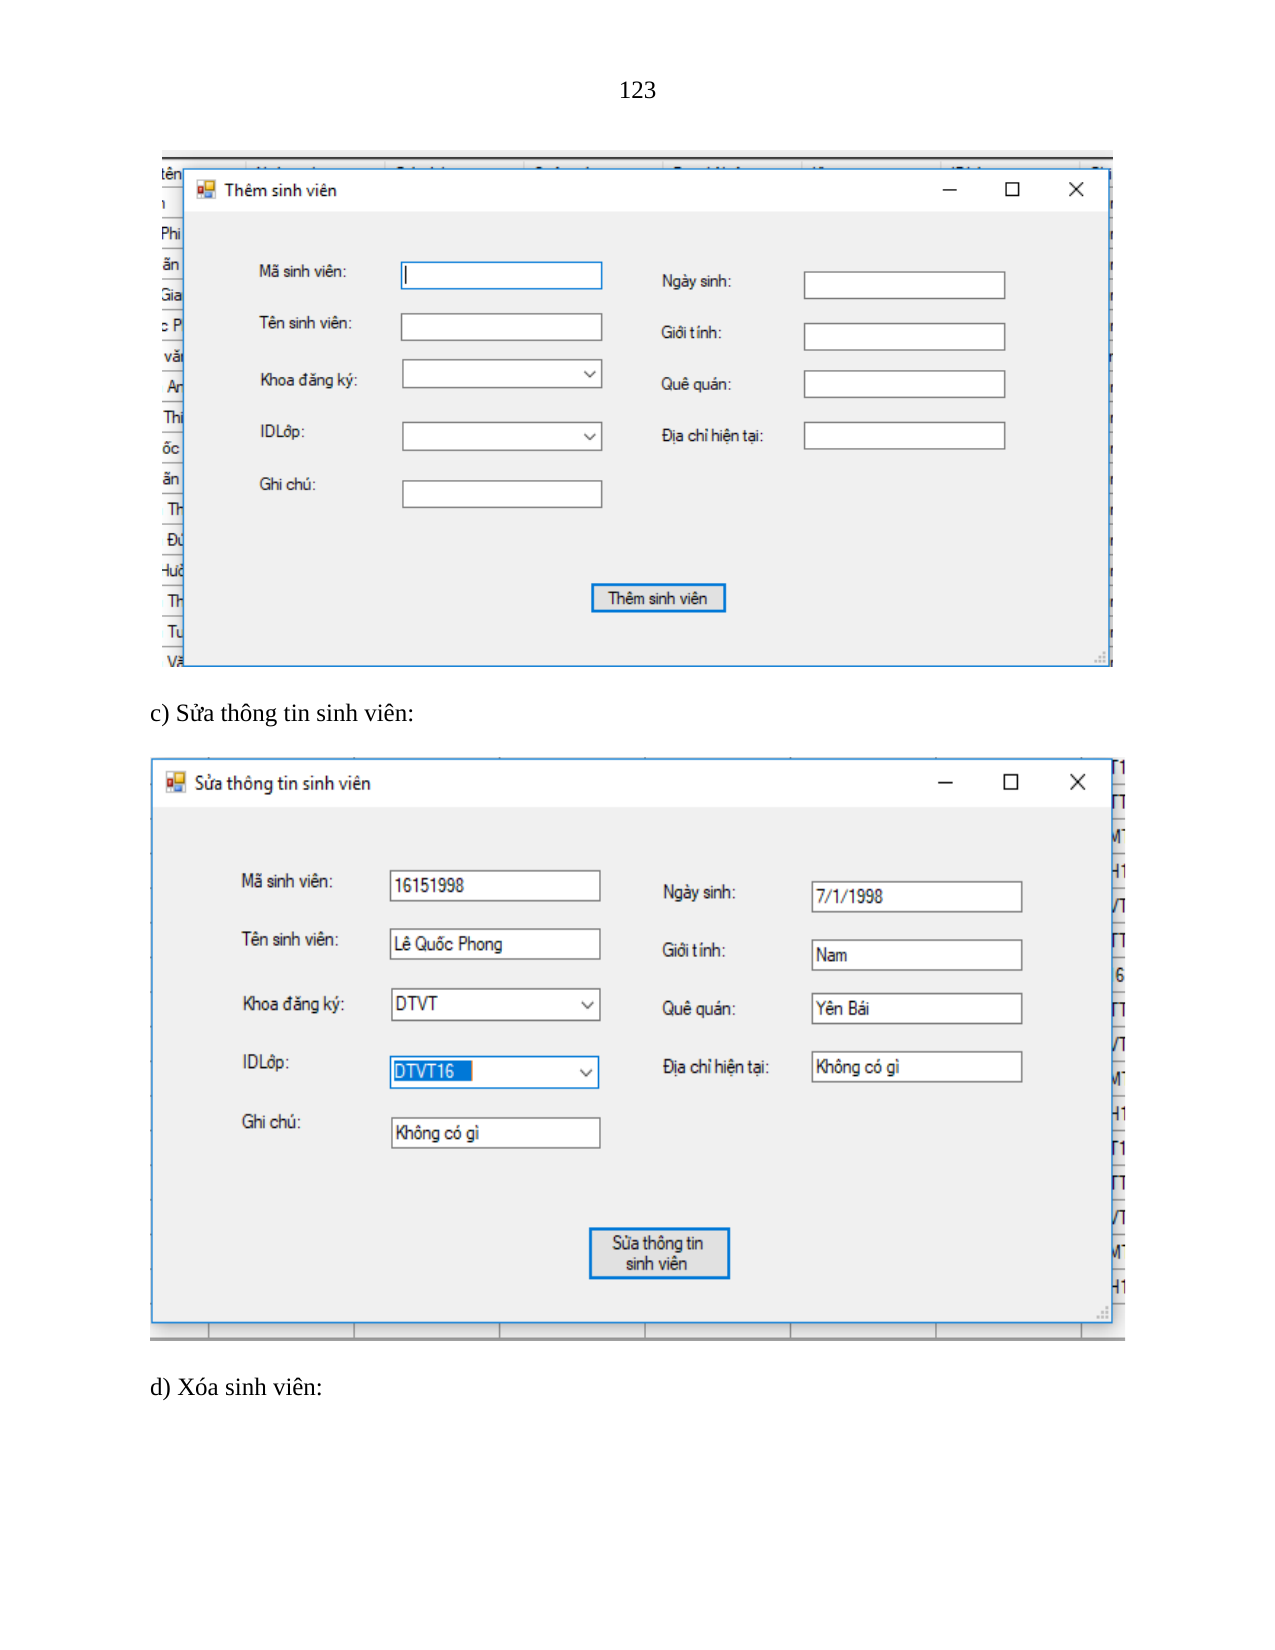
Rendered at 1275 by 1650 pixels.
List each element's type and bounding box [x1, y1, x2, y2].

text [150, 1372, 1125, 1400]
picture [162, 150, 1113, 667]
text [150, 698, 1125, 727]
picture [150, 757, 1125, 1341]
